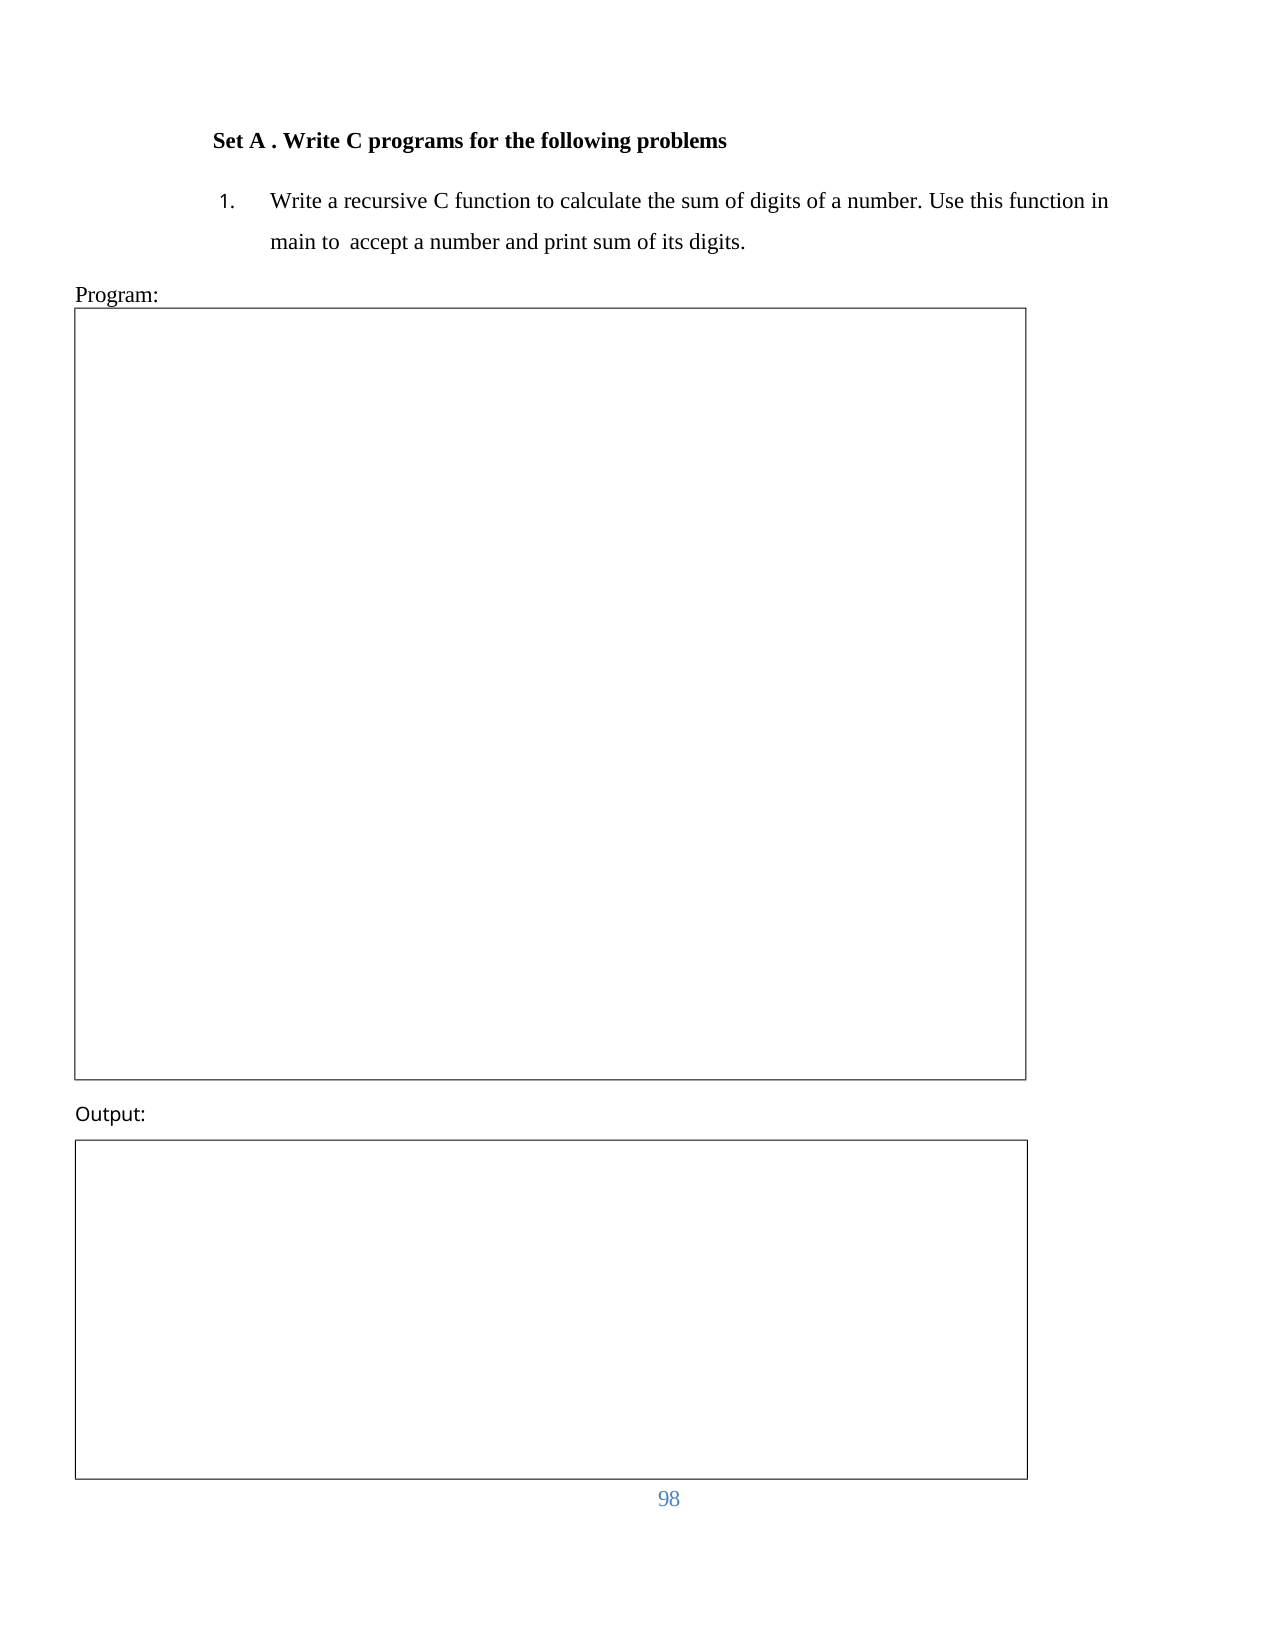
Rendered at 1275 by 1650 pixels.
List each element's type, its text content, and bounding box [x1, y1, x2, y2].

text Output: [75, 327, 1275, 1128]
subtitle Set A . Write C programs for the following problems [213, 127, 1275, 153]
list Write a recursive C function to calculate the sum of digits of a number. Use this function in main to accept a number and print sum of its digits. [218, 187, 1147, 254]
text Program: [75, 281, 1275, 307]
